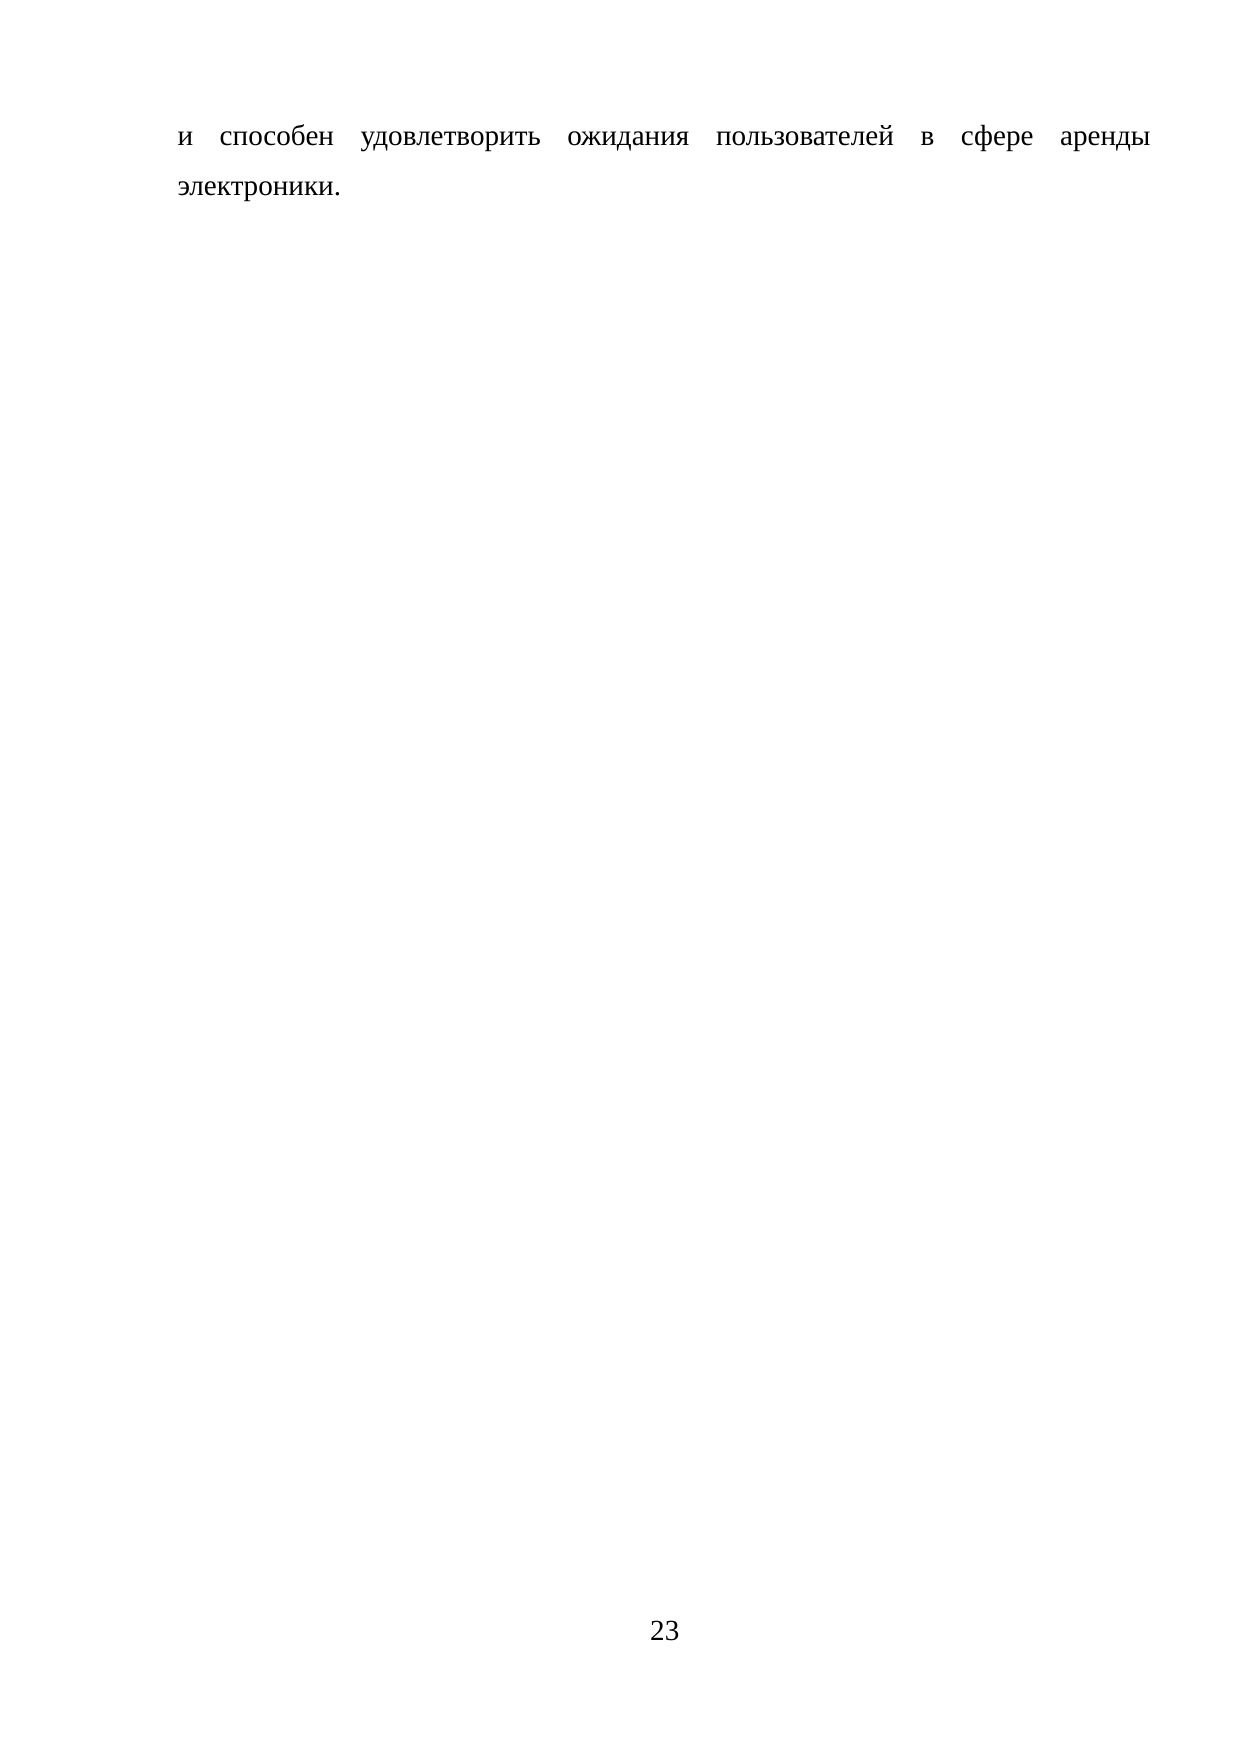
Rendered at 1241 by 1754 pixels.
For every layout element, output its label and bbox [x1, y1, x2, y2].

text [177, 118, 1152, 202]
